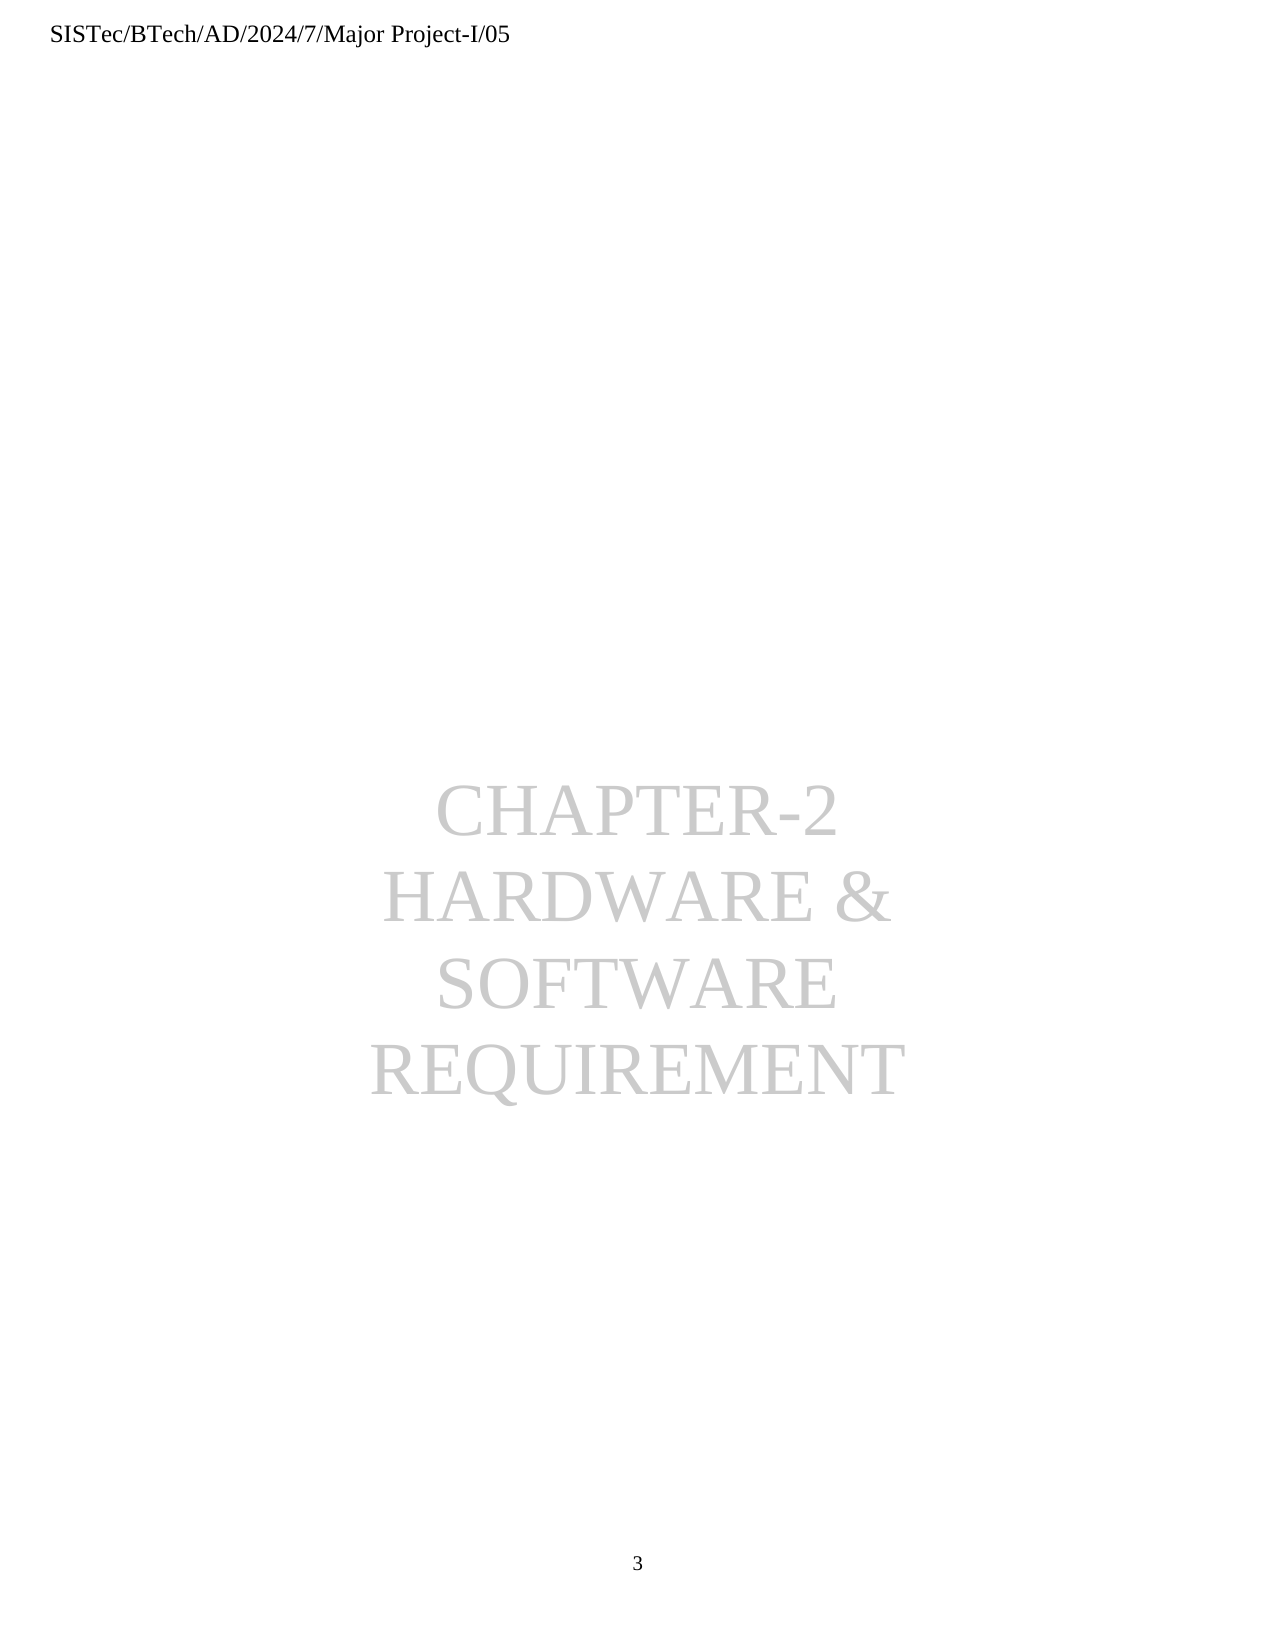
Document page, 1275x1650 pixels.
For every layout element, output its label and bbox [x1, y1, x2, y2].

table_header [150, 840, 1125, 1193]
